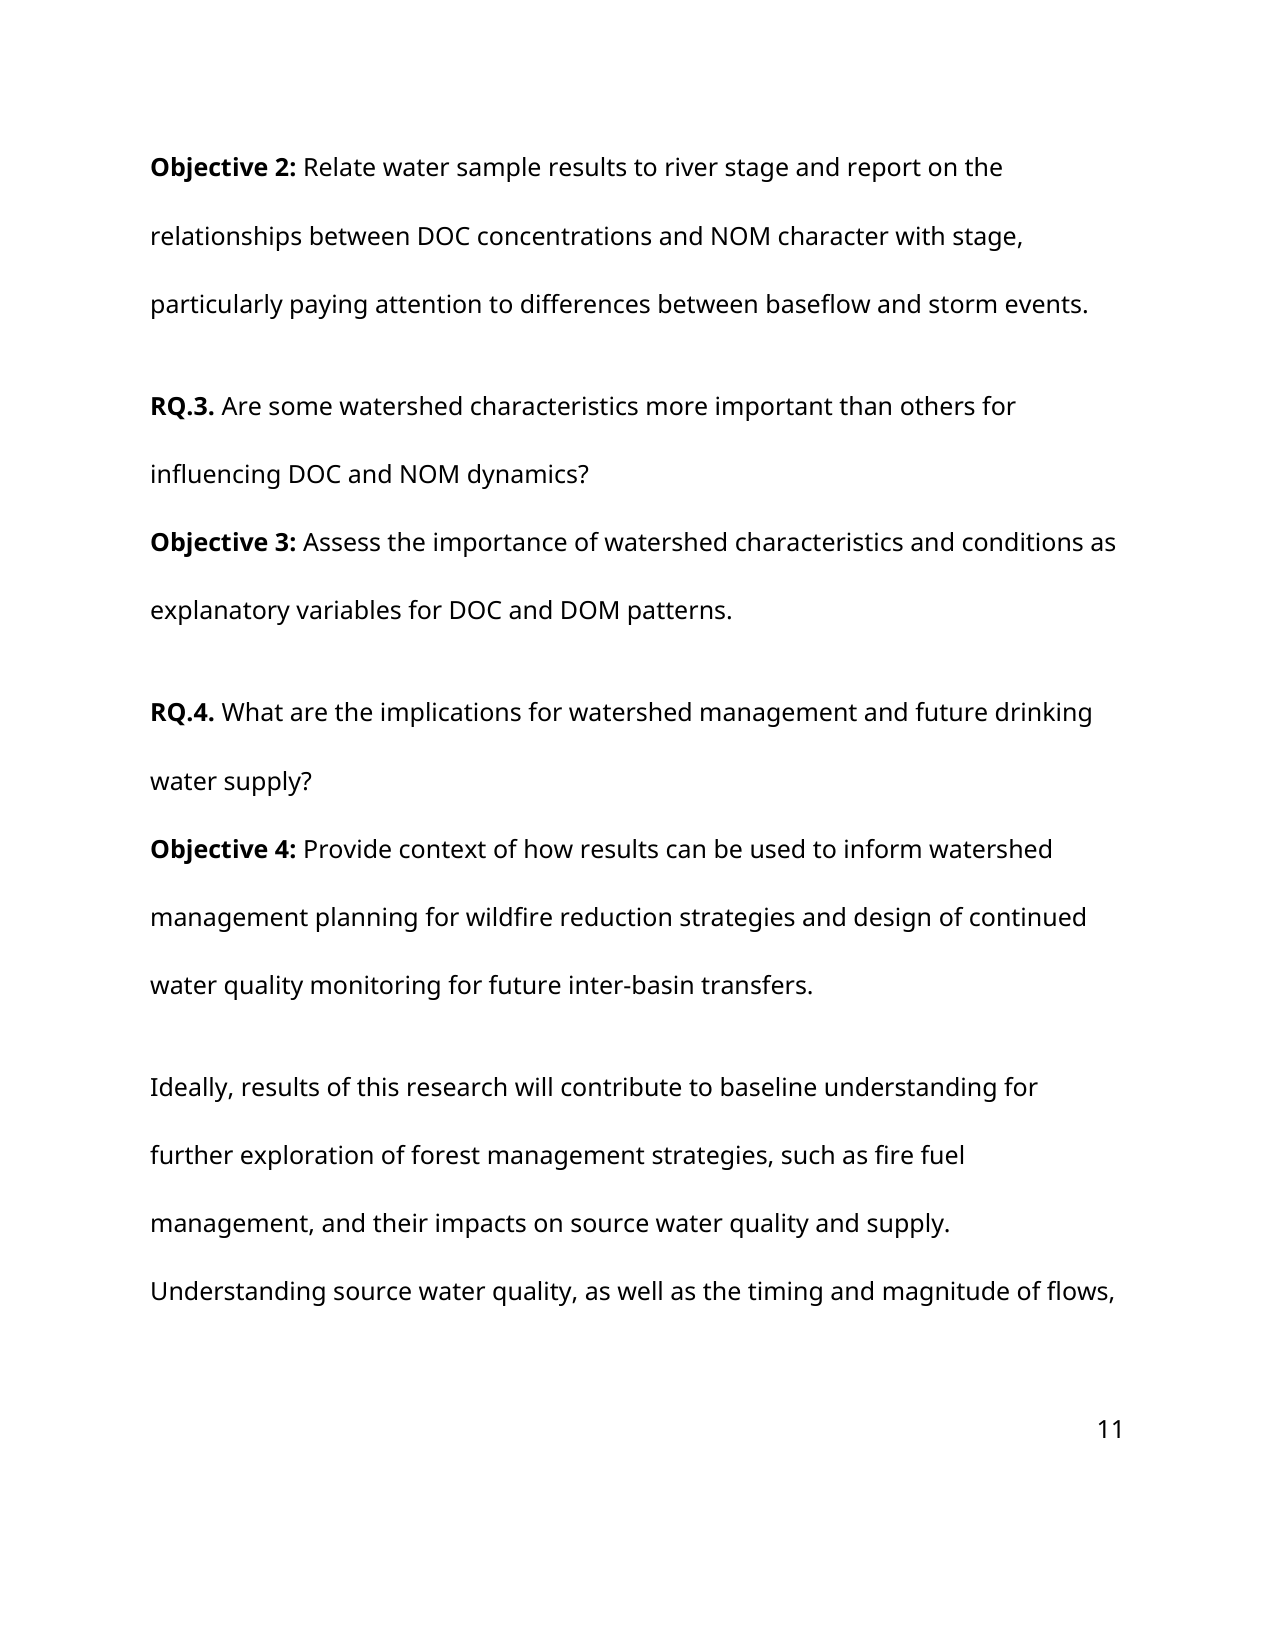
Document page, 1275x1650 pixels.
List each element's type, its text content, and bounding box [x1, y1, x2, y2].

text RQ.3. Are some watershed characteristics more important than others for influencing DOC and NOM dynamics? [150, 388, 1125, 491]
text Objective 4: Provide context of how results can be used to inform watershed management planning for wildfire reduction strategies and design of continued water quality monitoring for future inter-basin transfers. [150, 831, 1125, 1002]
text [150, 1070, 1125, 1308]
text Objective 3: Assess the importance of watershed characteristics and conditions as explanatory variables for DOC and DOM patterns. [150, 525, 1125, 627]
text RQ.4. What are the implications for watershed management and future drinking water supply? [150, 695, 1125, 797]
text Objective 2: Relate water sample results to river stage and report on the relationships between DOC concentrations and NOM character with stage, particularly paying attention to differences between baseflow and storm events. [150, 150, 1125, 320]
